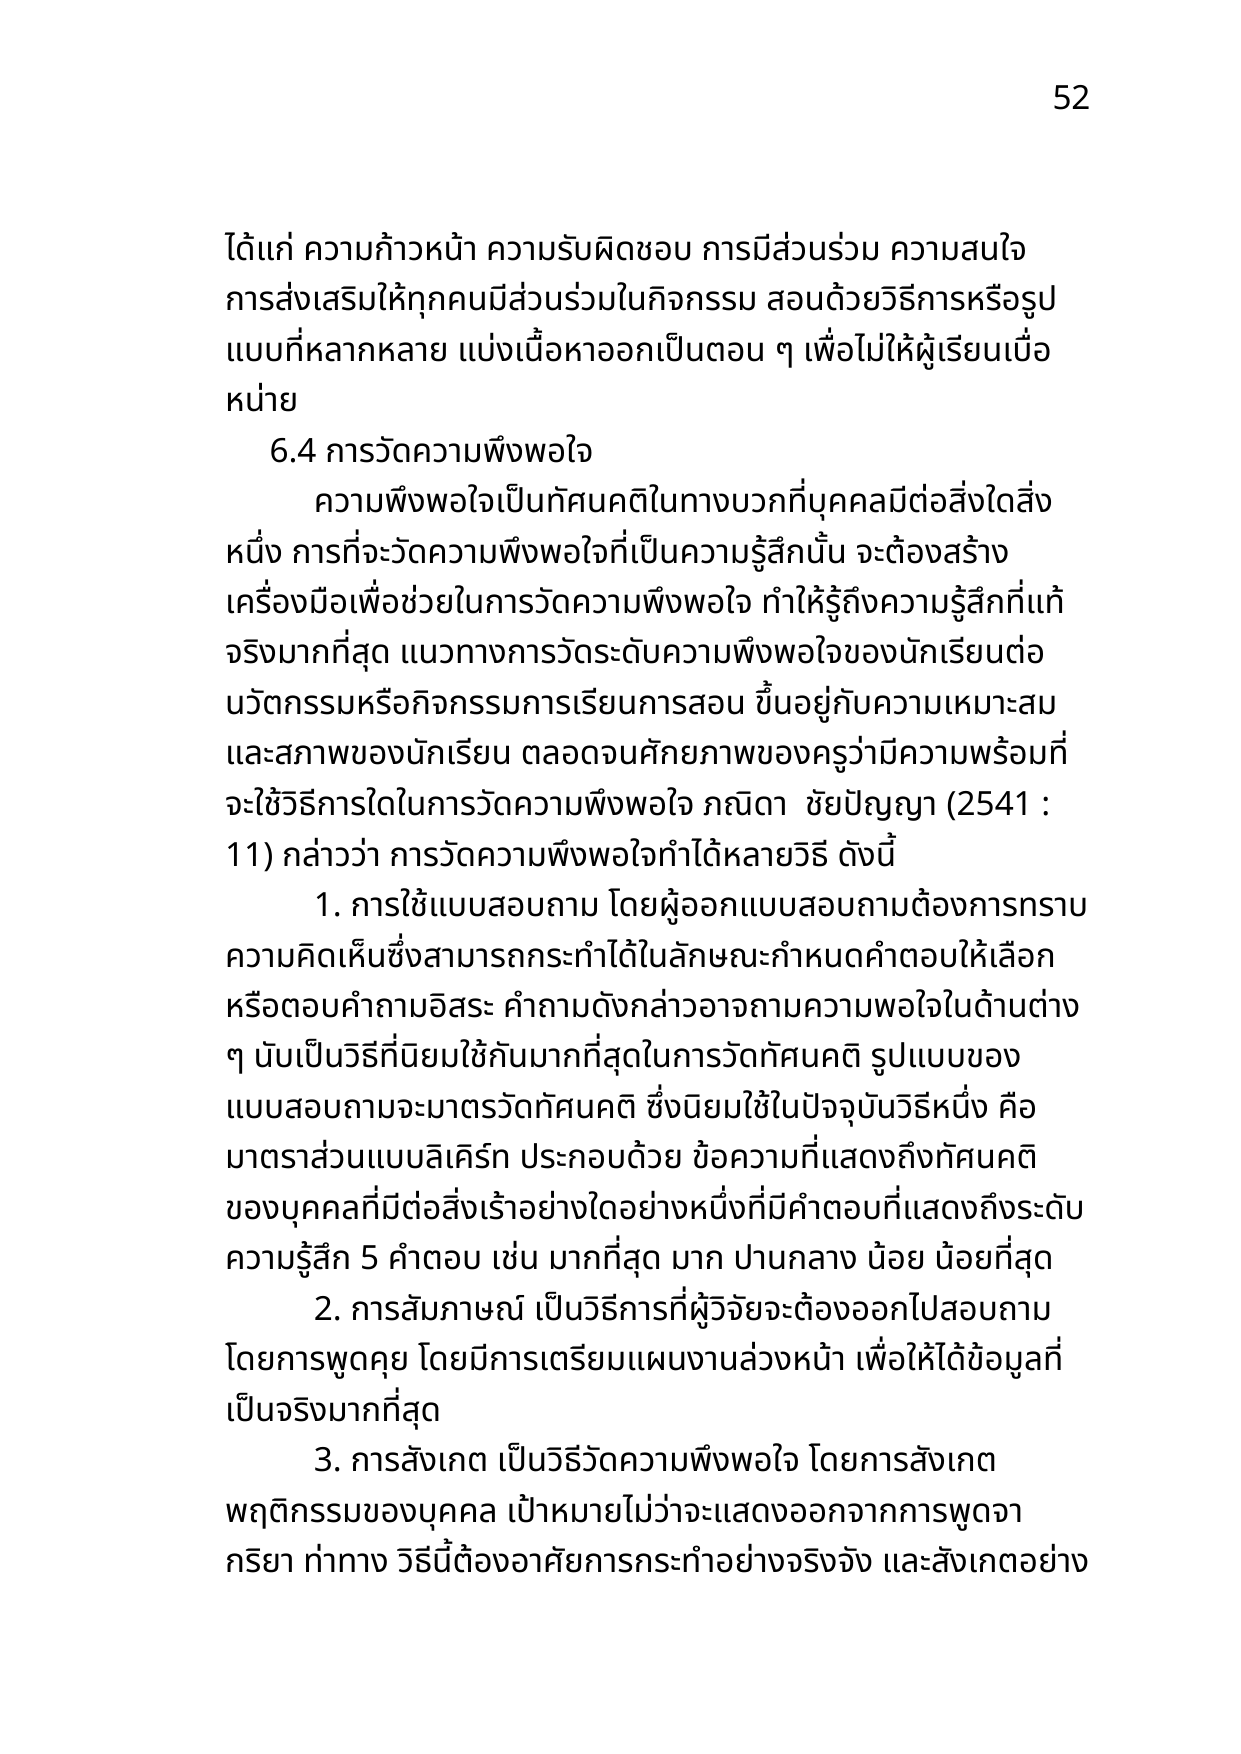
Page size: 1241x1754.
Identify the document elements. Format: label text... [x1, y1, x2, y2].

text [225, 1436, 1090, 1588]
text 2. การสัมภาษณ์ เป็นวิธีการที่ผู้วิจัยจะต้องออกไปสอบถามโดยการพูดคุย โดยมีการเตรียมแผนงานล่วงหน้า เพื่อให้ได้ข้อมูลที่เป็นจริงมากที่สุด [225, 1285, 1090, 1436]
text 6.4 การวัดความพึงพอใจ [225, 427, 1090, 477]
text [225, 225, 1090, 427]
text ความพึงพอใจเป็นทัศนคติในทางบวกที่บุคคลมีต่อสิ่งใดสิ่งหนึ่ง การที่จะวัดความพึงพอใจที่เป็นความรู้สึกนั้น จะต้องสร้างเครื่องมือเพื่อช่วยในการวัดความพึงพอใจ ทำให้รู้ถึงความรู้สึกที่แท้จริงมากที่สุด แนวทางการวัดระดับความพึงพอใจของนักเรียนต่อนวัตกรรมหรือกิจกรรมการเรียนการสอน ขึ้นอยู่กับความเหมาะสมและสภาพของนักเรียน ตลอดจนศักยภาพของครูว่ามีความพร้อมที่จะใช้วิธีการใดในการวัดความพึงพอใจ ภณิดา ชัยปัญญา (2541 : 11) กล่าวว่า การวัดความพึงพอใจทำได้หลายวิธี ดังนี้ [225, 477, 1090, 881]
text 1. การใช้แบบสอบถาม โดยผู้ออกแบบสอบถามต้องการทราบความคิดเห็นซึ่งสามารถกระทำได้ในลักษณะกำหนดคำตอบให้เลือก หรือตอบคำถามอิสระ คำถามดังกล่าวอาจถามความพอใจในด้านต่าง ๆ นับเป็นวิธีที่นิยมใช้กันมากที่สุดในการวัดทัศนคติ รูปแบบของแบบสอบถามจะมาตรวัดทัศนคติ ซึ่งนิยมใช้ในปัจจุบันวิธีหนึ่ง คือ มาตราส่วนแบบลิเคิร์ท ประกอบด้วย ข้อความที่แสดงถึงทัศนคติของบุคคลที่มีต่อสิ่งเร้าอย่างใดอย่างหนึ่งที่มีคำตอบที่แสดงถึงระดับความรู้สึก 5 คำตอบ เช่น มากที่สุด มาก ปานกลาง น้อย น้อยที่สุด [225, 881, 1090, 1285]
